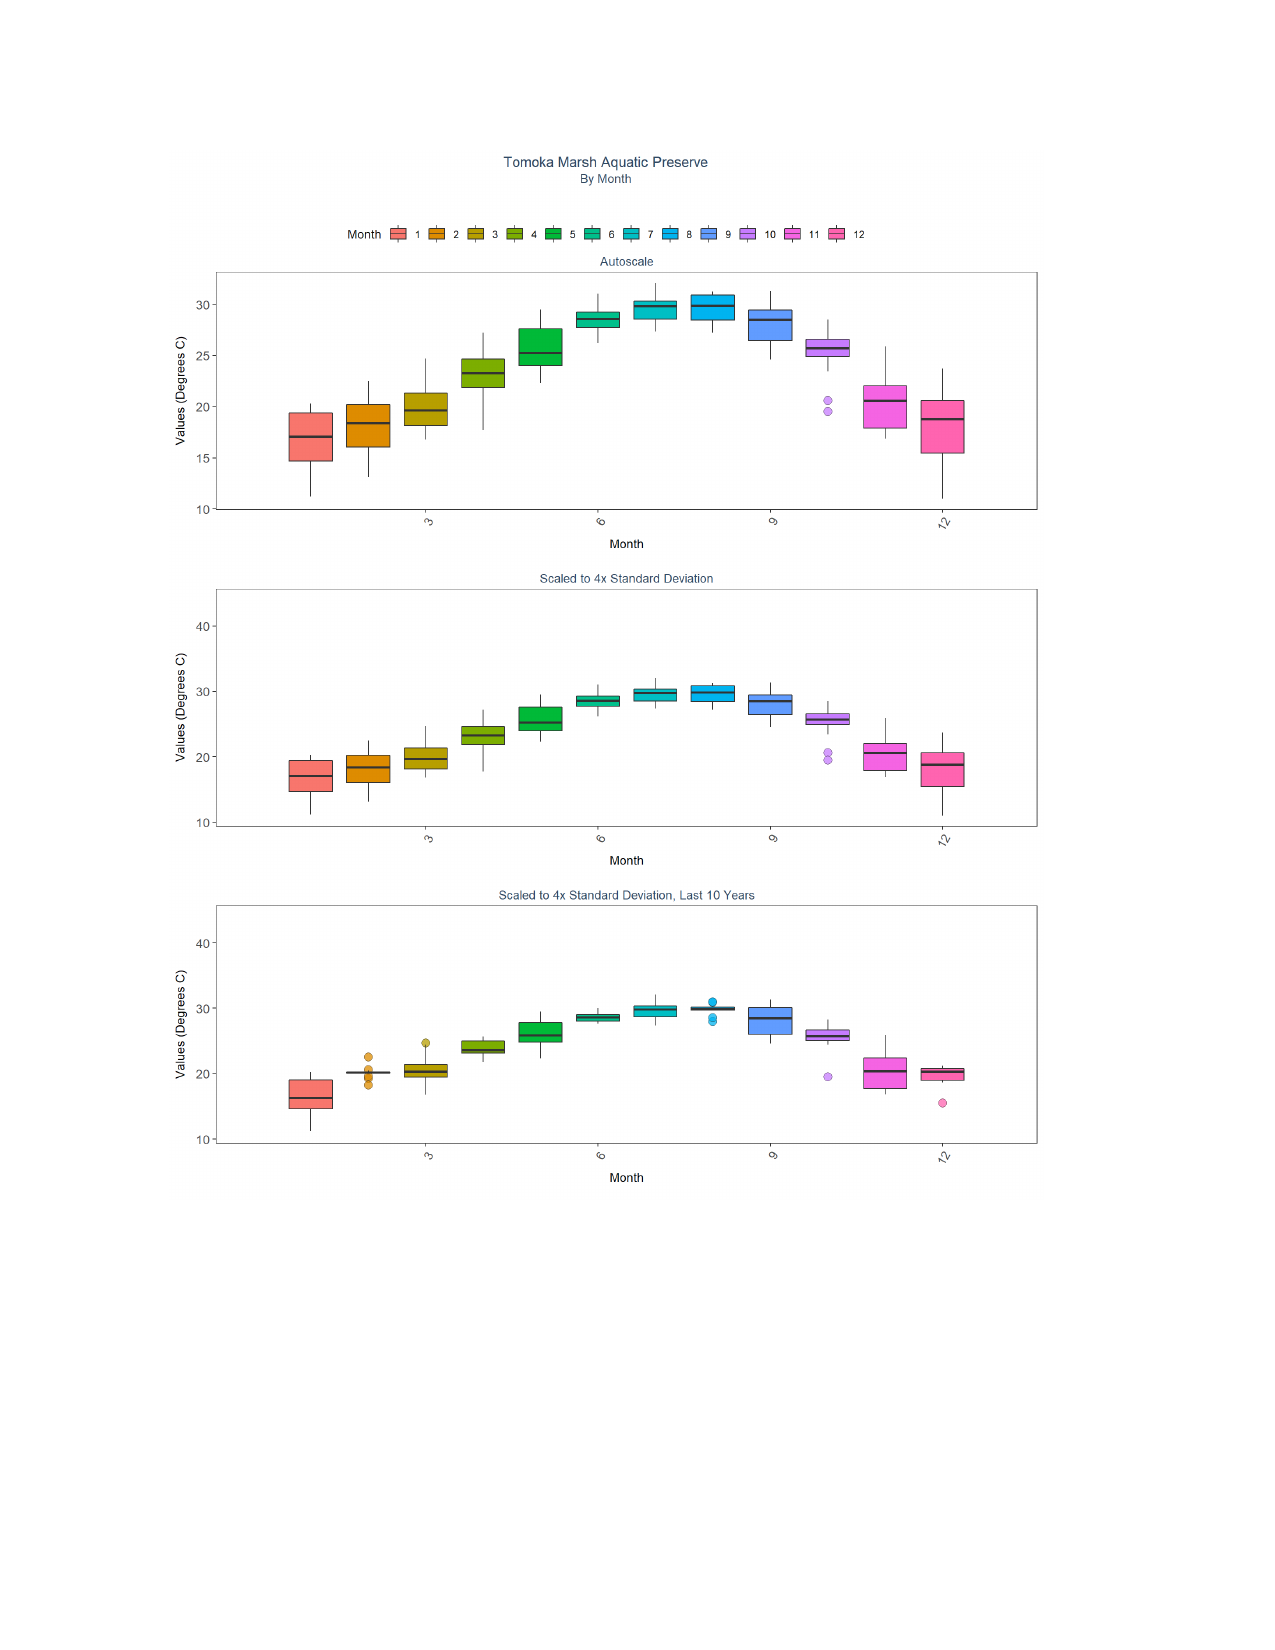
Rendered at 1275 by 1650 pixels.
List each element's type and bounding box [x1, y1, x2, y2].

picture [168, 150, 1044, 1200]
